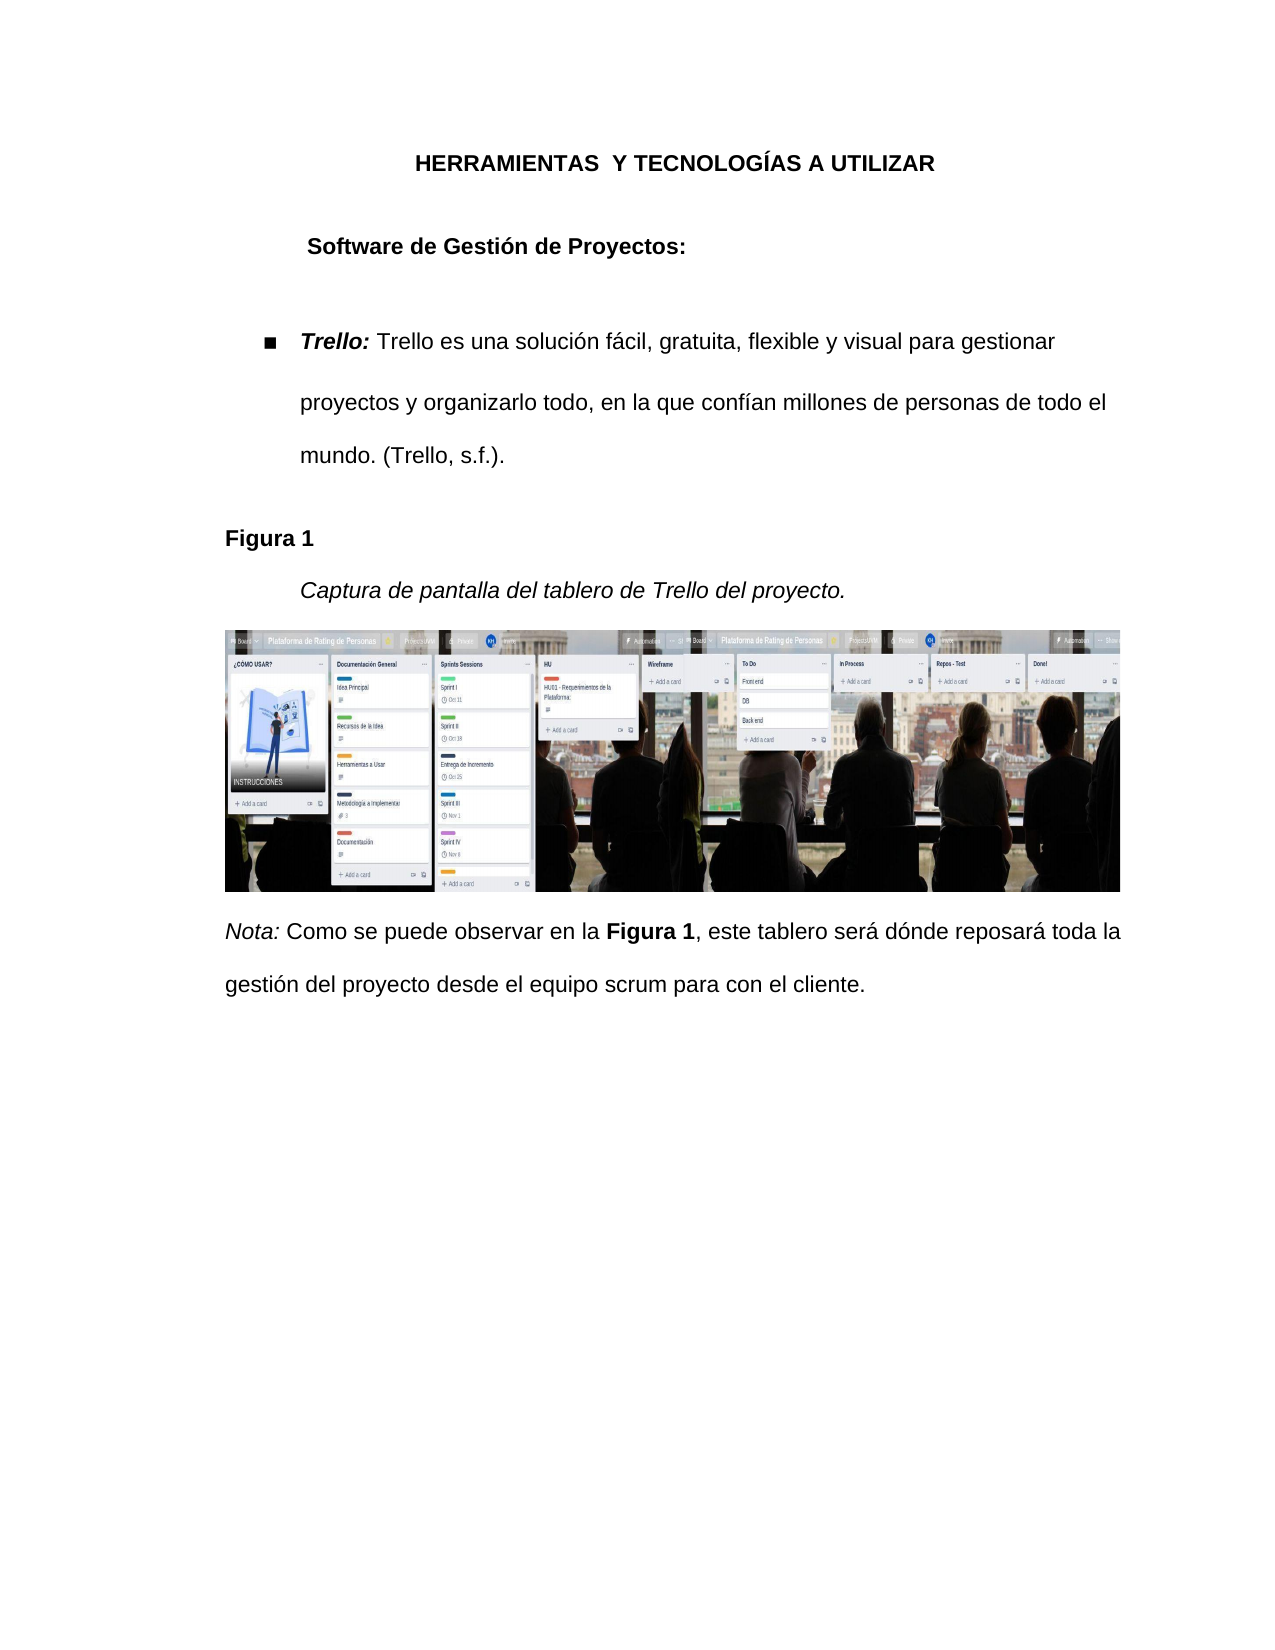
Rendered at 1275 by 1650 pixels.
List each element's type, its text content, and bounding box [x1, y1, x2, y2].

subtitle Software de Gestión de Proyectos: [269, 233, 1125, 259]
picture [225, 630, 1121, 892]
subtitle HERRAMIENTAS Y TECNOLOGÍAS A UTILIZAR [225, 150, 1125, 176]
text Captura de pantalla del tablero de Trello del proyecto. [300, 577, 1125, 604]
text Figura 1 [225, 525, 1125, 551]
subtitle Trello: Trello es una solución fácil, gratuita, flexible y visual para gestionar proyectos y organizarlo todo, en la que confían millones de personas de todo el mundo. (Trello, s.f.). [262, 316, 1125, 468]
text Nota: Como se puede observar en la Figura 1, este tablero será dónde reposará toda la gestión del proyecto desde el equipo scrum para con el cliente. [225, 918, 1125, 997]
